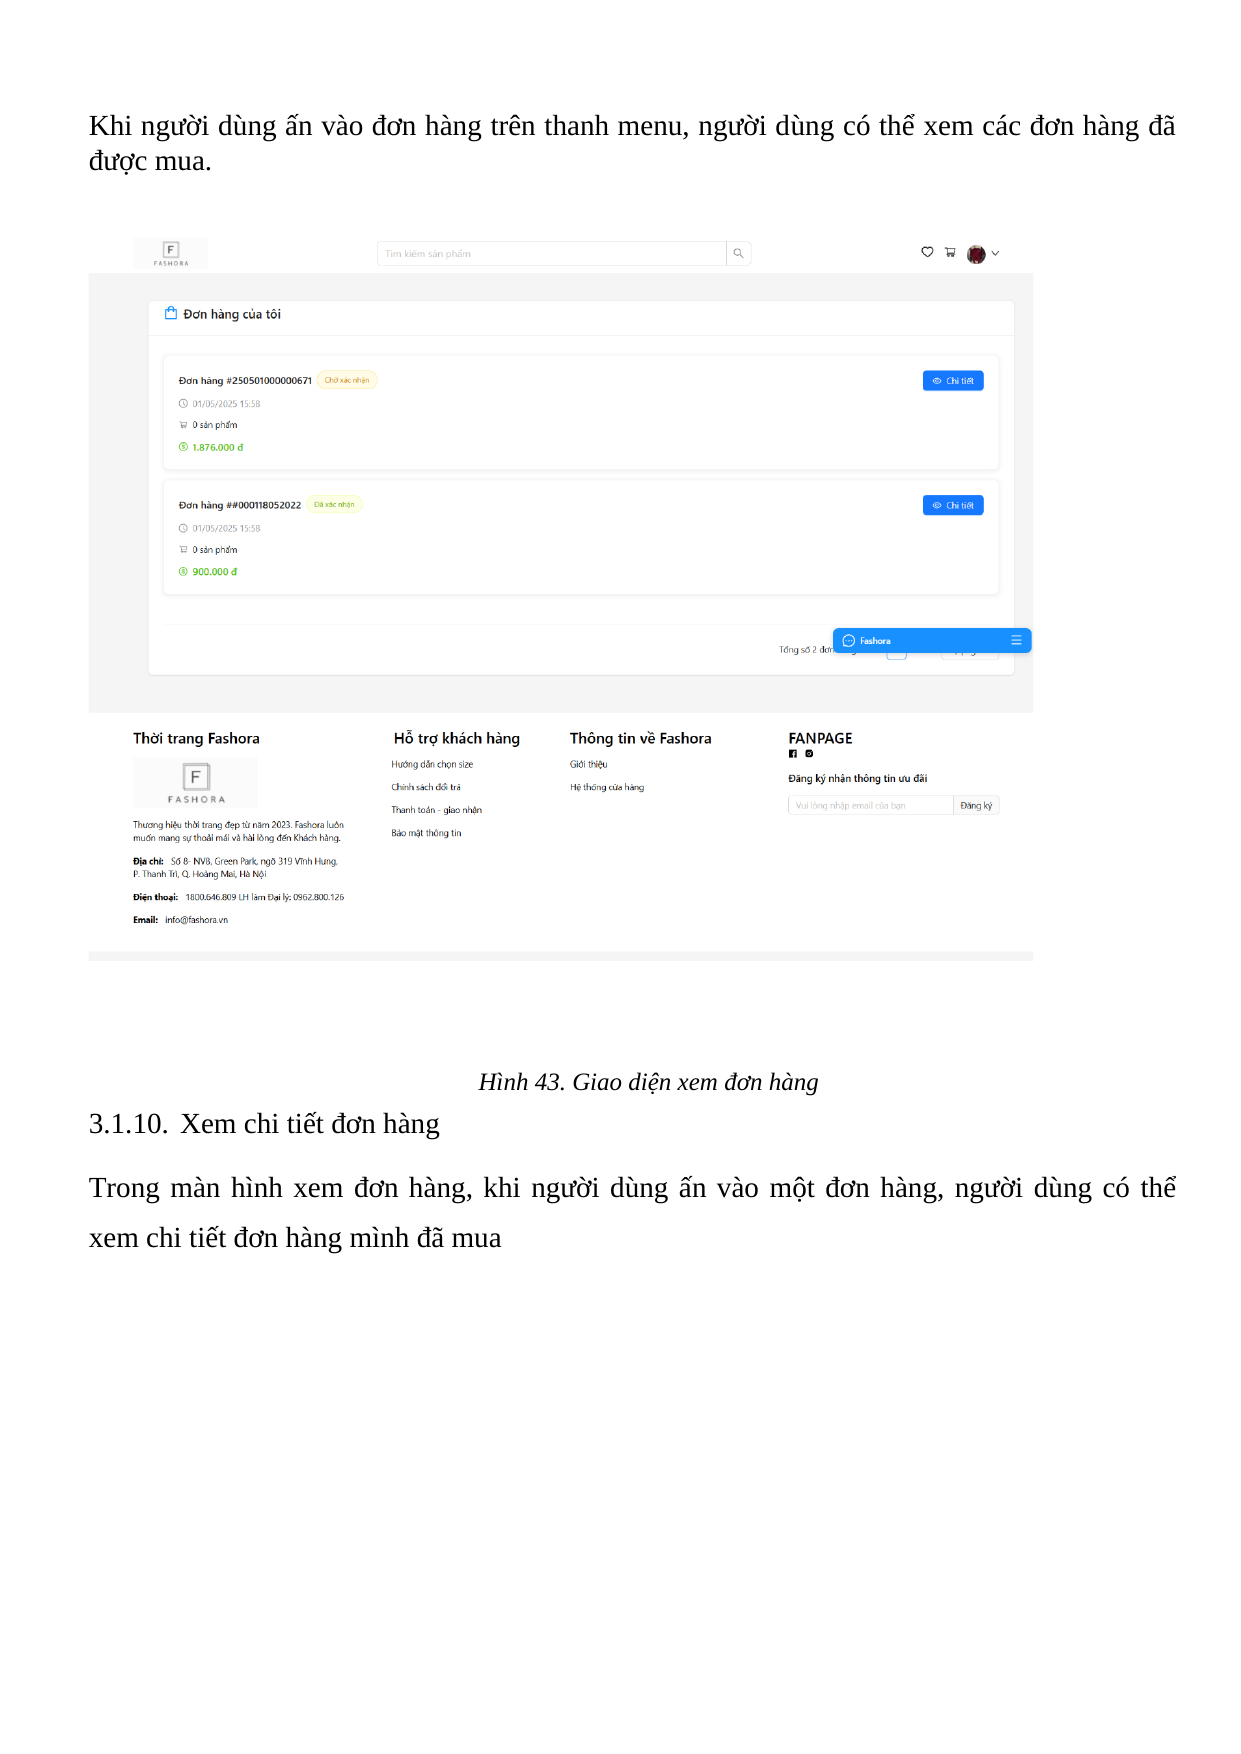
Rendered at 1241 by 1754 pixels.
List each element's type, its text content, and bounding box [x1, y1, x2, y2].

text Trong màn hình xem đơn hàng, khi người dùng ấn vào một đơn hàng, người dùng có thể xem chi tiết đơn hàng mình đã mua [88, 1170, 1177, 1254]
text Hình 43. Giao diện xem đơn hàng [88, 1067, 1211, 1096]
text Khi người dùng ấn vào đơn hàng trên thanh menu, người dùng có thể xem các đơn hàng đã được mua. [88, 108, 1177, 177]
text 3.1.10. Xem chi tiết đơn hàng [88, 1107, 1211, 1140]
picture [88, 233, 1034, 961]
